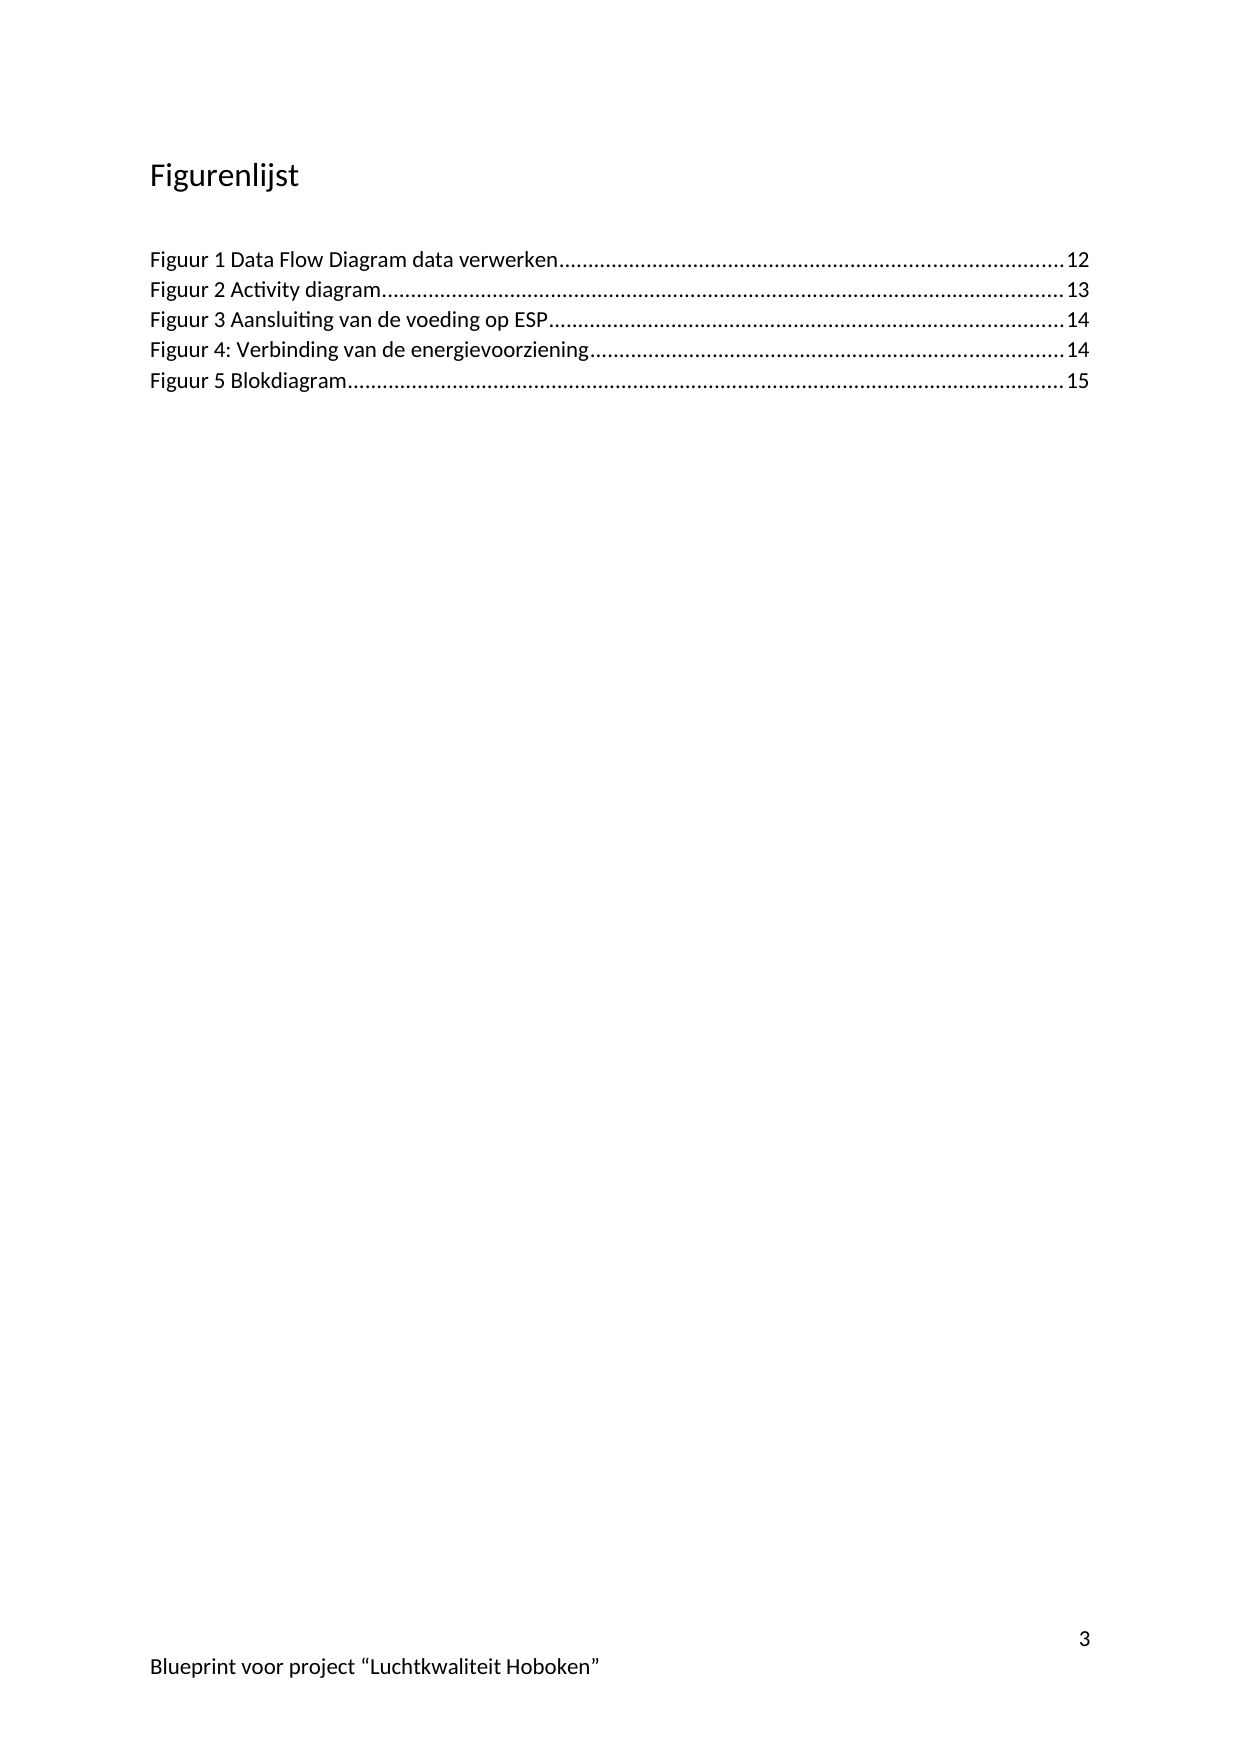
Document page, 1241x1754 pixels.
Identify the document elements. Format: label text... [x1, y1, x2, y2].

text Figuur 4: Verbinding van de energievoorziening 14 [150, 336, 1090, 364]
text Figuur 2 Activity diagram 13 [150, 275, 1090, 303]
text Figuur 5 Blokdiagram 15 [150, 366, 1090, 394]
subtitle Figurenlijst [150, 154, 1090, 195]
text Figuur 3 Aansluiting van de voeding op ESP 14 [150, 305, 1090, 333]
text Figuur 1 Data Flow Diagram data verwerken 12 [150, 245, 1090, 273]
